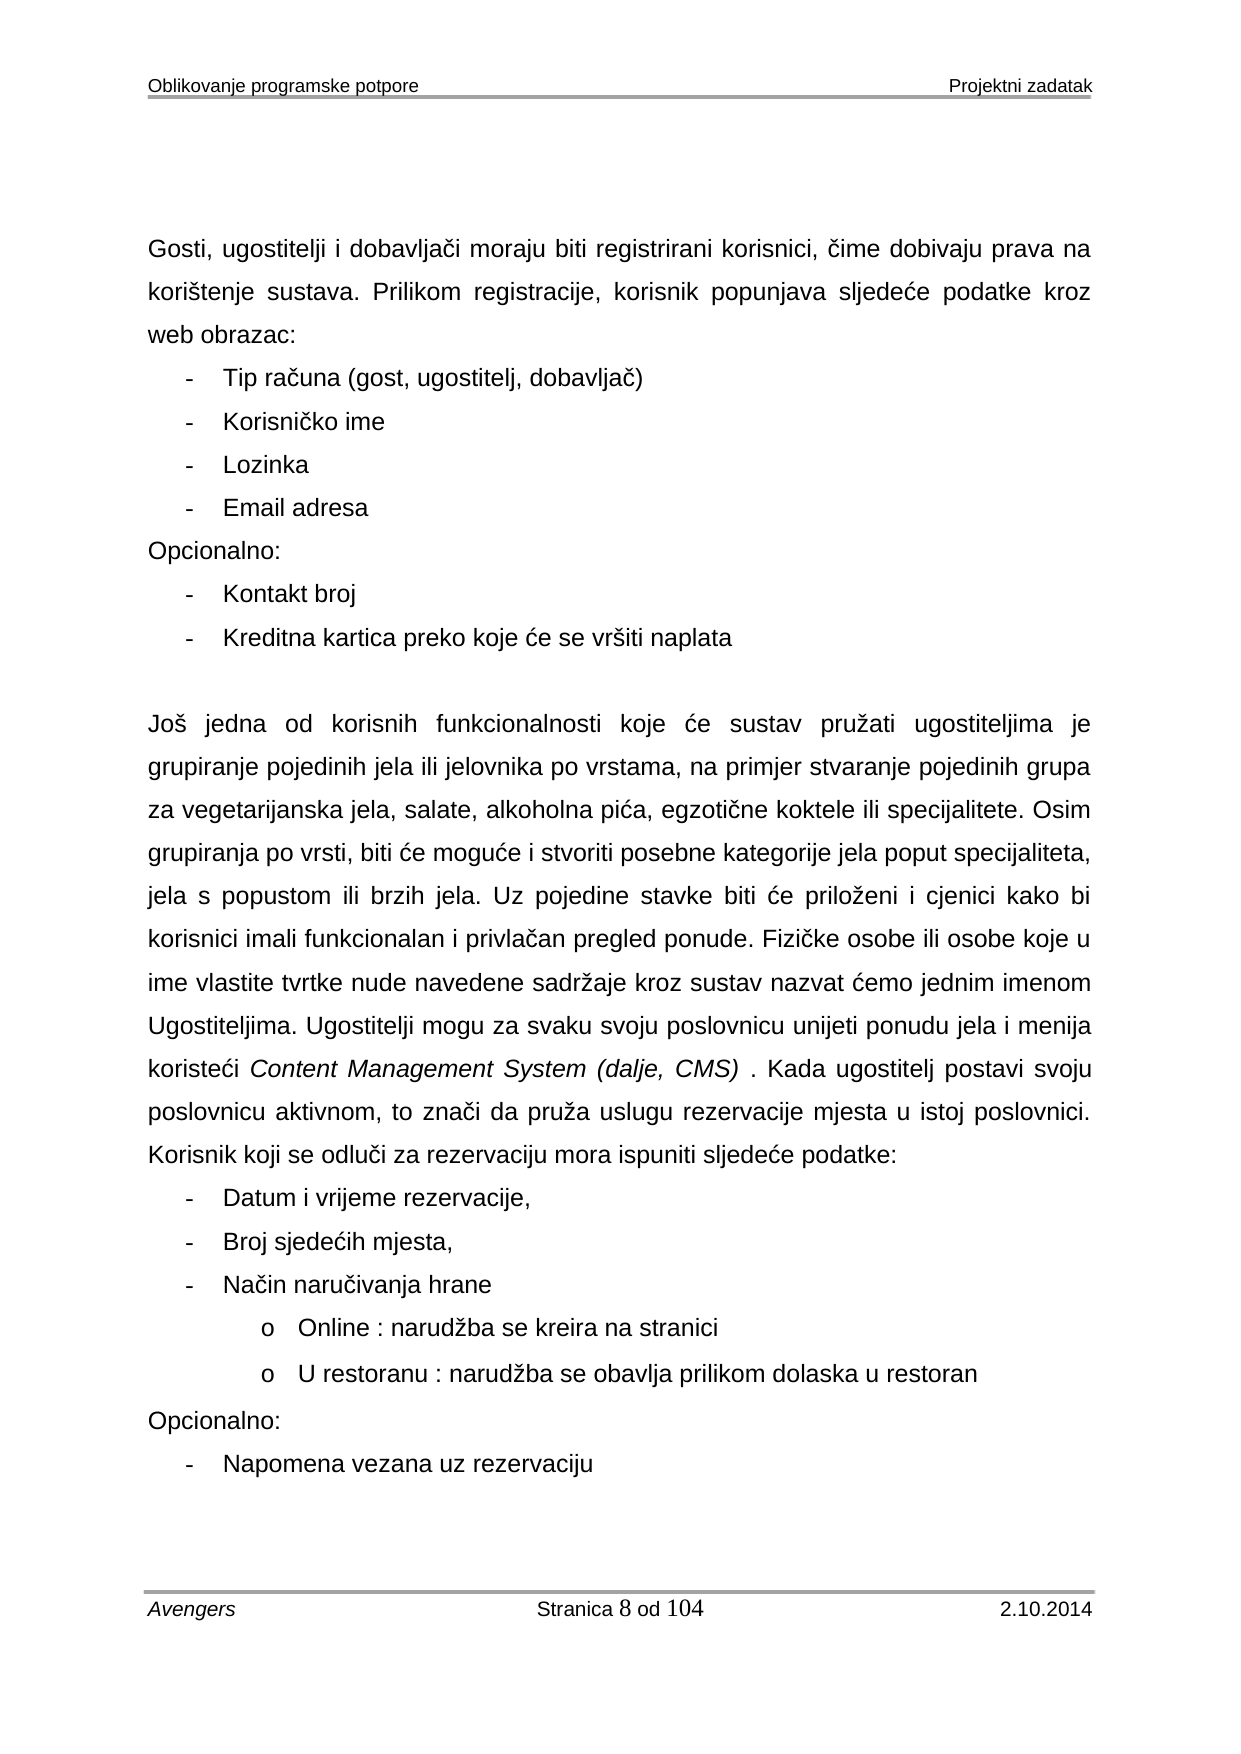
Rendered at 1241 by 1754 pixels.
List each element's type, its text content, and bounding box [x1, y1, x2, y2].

list Tip računa (gost, ugostitelj, dobavljač) [185, 363, 1093, 392]
list Lozinka [185, 450, 1093, 478]
picture [147, 95, 1092, 99]
list Način naručivanja hrane [185, 1270, 1093, 1298]
list Kreditna kartica preko koje će se vršiti naplata [185, 622, 1093, 651]
text Opcionalno: [148, 536, 1093, 565]
list Datum i vrijeme rezervacije, [185, 1183, 1093, 1212]
list Online : narudžba se kreira na stranici [260, 1313, 1093, 1344]
list Napomena vezana uz rezervaciju [185, 1449, 1093, 1478]
text Opcionalno: [148, 1406, 1093, 1434]
list Kontakt broj [185, 579, 1093, 608]
text Još jedna od korisnih funkcionalnosti koje će sustav pružati ugostiteljima je grupiranje pojedinih jela ili jelovnika po vrstama, na primjer stvaranje pojedinih grupa za vegetarijanska jela, salate, alkoholna pića, egzotične koktele ili specijalitete. Osim grupiranja po vrsti, biti će moguće i stvoriti posebne kategorije jela poput specijaliteta, jela s popustom ili brzih jela. Uz pojedine stavke biti će priloženi i cjenici kako bi korisnici imali funkcionalan i privlačan pregled ponude. Fizičke osobe ili osobe koje u ime vlastite tvrtke nude navedene sadržaje kroz sustav nazvat ćemo jednim imenom Ugostiteljima. Ugostitelji mogu za svaku svoju poslovnicu unijeti ponudu jela i menija koristeći Content Management System (dalje, CMS) . Kada ugostitelj postavi svoju poslovnicu aktivnom, to znači da pruža uslugu rezervacije mjesta u istoj poslovnici. Korisnik koji se odluči za rezervaciju mora ispuniti sljedeće podatke: [148, 709, 1093, 1169]
text Gosti, ugostitelji i dobavljači moraju biti registrirani korisnici, čime dobivaju prava na korištenje sustava. Prilikom registracije, korisnik popunjava sljedeće podatke kroz web obrazac: [148, 234, 1093, 349]
list Email adresa [185, 493, 1093, 522]
list Korisničko ime [185, 406, 1093, 435]
picture [143, 1590, 1096, 1594]
list U restoranu : narudžba se obavlja prilikom dolaska u restoran [260, 1359, 1093, 1390]
list Broj sjedećih mjesta, [185, 1226, 1093, 1255]
